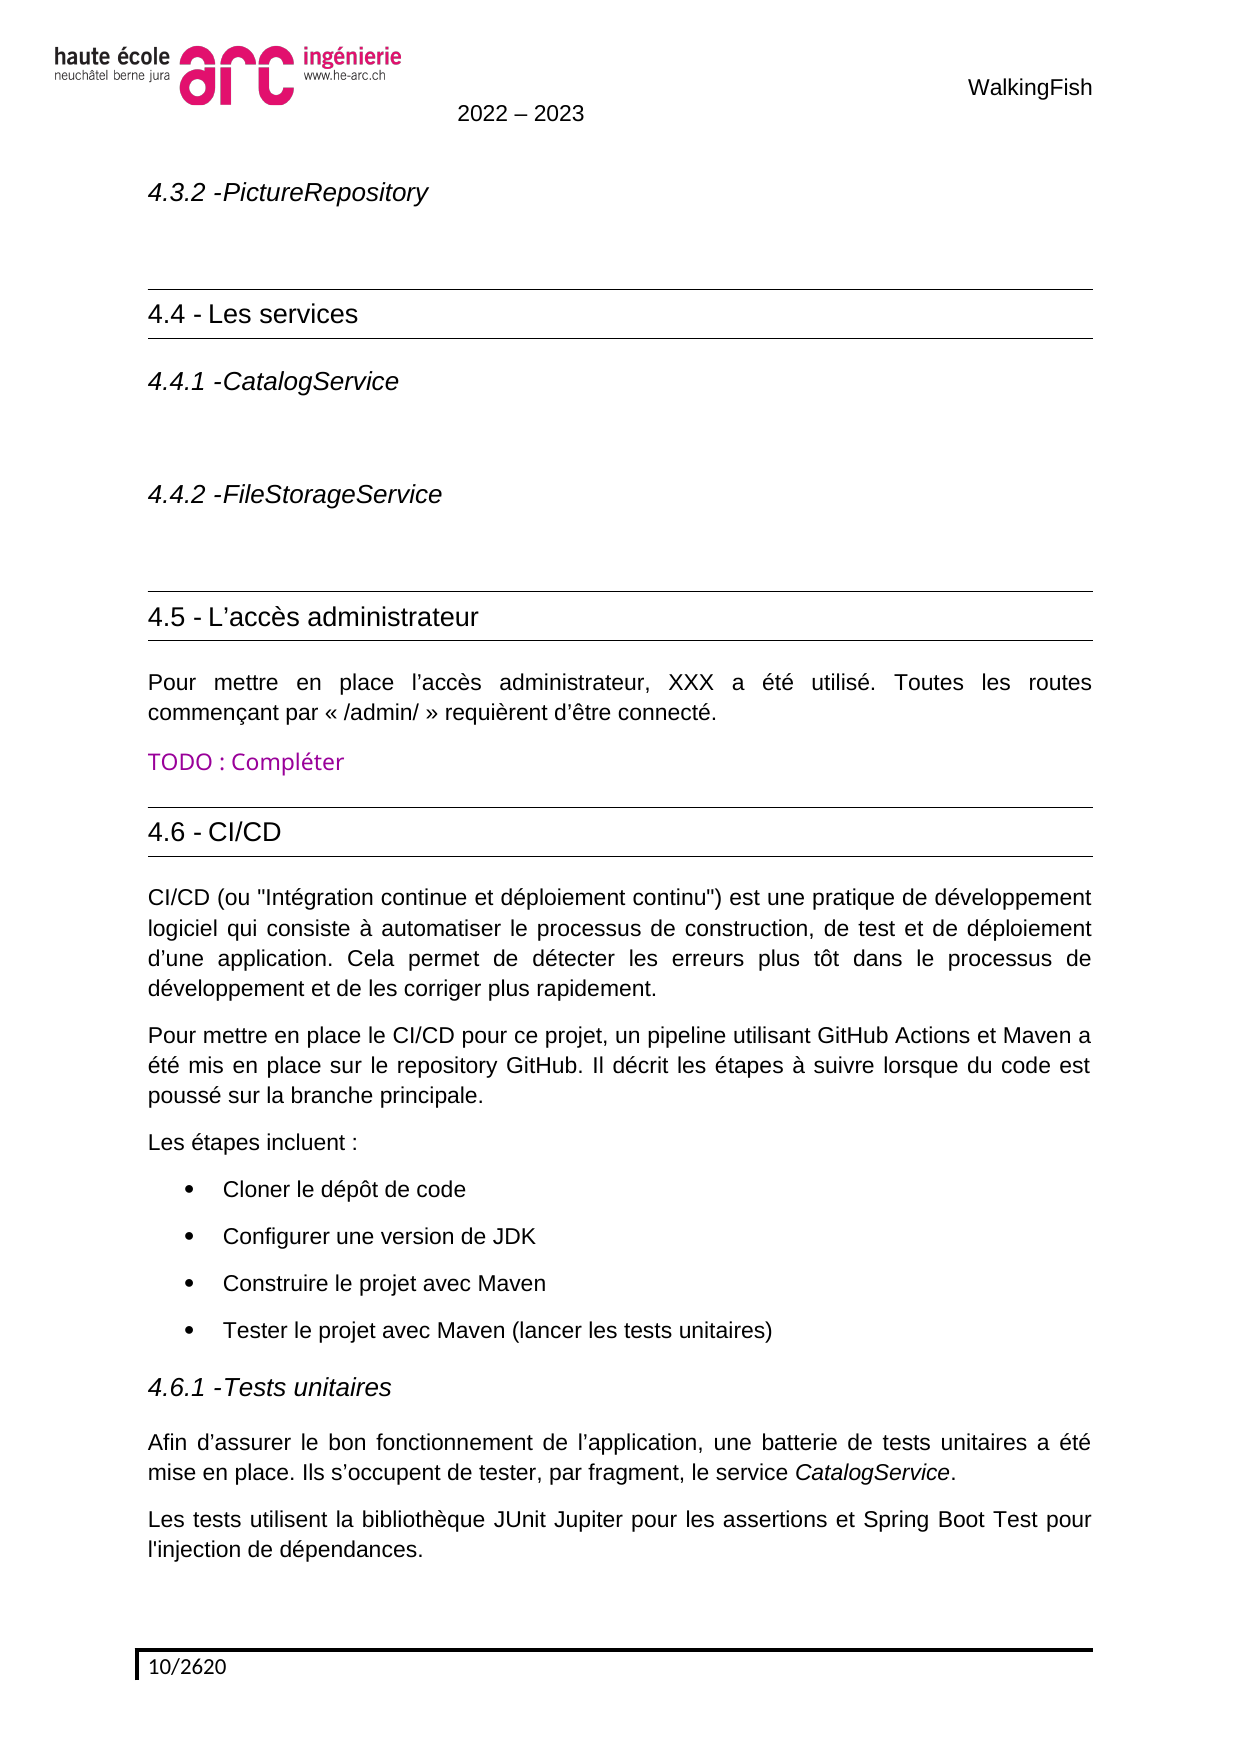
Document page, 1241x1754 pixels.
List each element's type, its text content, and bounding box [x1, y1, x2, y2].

text CatalogService [148, 366, 1093, 396]
text CI/CD [148, 808, 1093, 856]
text Tests unitaires [148, 1372, 1093, 1402]
list Construire le projet avec Maven [185, 1270, 1093, 1296]
list Tester le projet avec Maven (lancer les tests unitaires) [185, 1317, 1093, 1343]
list Cloner le dépôt de code [185, 1176, 1093, 1202]
text TODO : Compléter [148, 746, 1093, 777]
text FileStorageService [148, 479, 1093, 509]
text Pour mettre en place le CI/CD pour ce projet, un pipeline utilisant GitHub Actions et Maven a été mis en place sur le repository GitHub. Il décrit les étapes à suivre lorsque du code est poussé sur la branche principale. [148, 1022, 1093, 1108]
text L’accès administrateur [148, 592, 1093, 640]
picture [49, 42, 406, 105]
list Configurer une version de JDK [185, 1223, 1093, 1249]
text Les tests utilisent la bibliothèque JUnit Jupiter pour les assertions et Spring Boot Test pour l'injection de dépendances. [148, 1506, 1093, 1563]
text Afin d’assurer le bon fonctionnement de l’application, une batterie de tests unitaires a été mise en place. Ils s’occupent de tester, par fragment, le service CatalogService. [148, 1429, 1093, 1486]
text Les services [148, 290, 1093, 338]
text Les étapes incluent : [148, 1129, 1093, 1155]
text PictureRepository [148, 177, 1093, 206]
text Pour mettre en place l’accès administrateur, XXX a été utilisé. Toutes les routes commençant par « /admin/ » requièrent d’être connecté. [148, 669, 1093, 725]
text CI/CD (ou "Intégration continue et déploiement continu") est une pratique de développement logiciel qui consiste à automatiser le processus de construction, de test et de déploiement d’une application. Cela permet de détecter les erreurs plus tôt dans le processus de développement et de les corriger plus rapidement. [148, 884, 1093, 1001]
